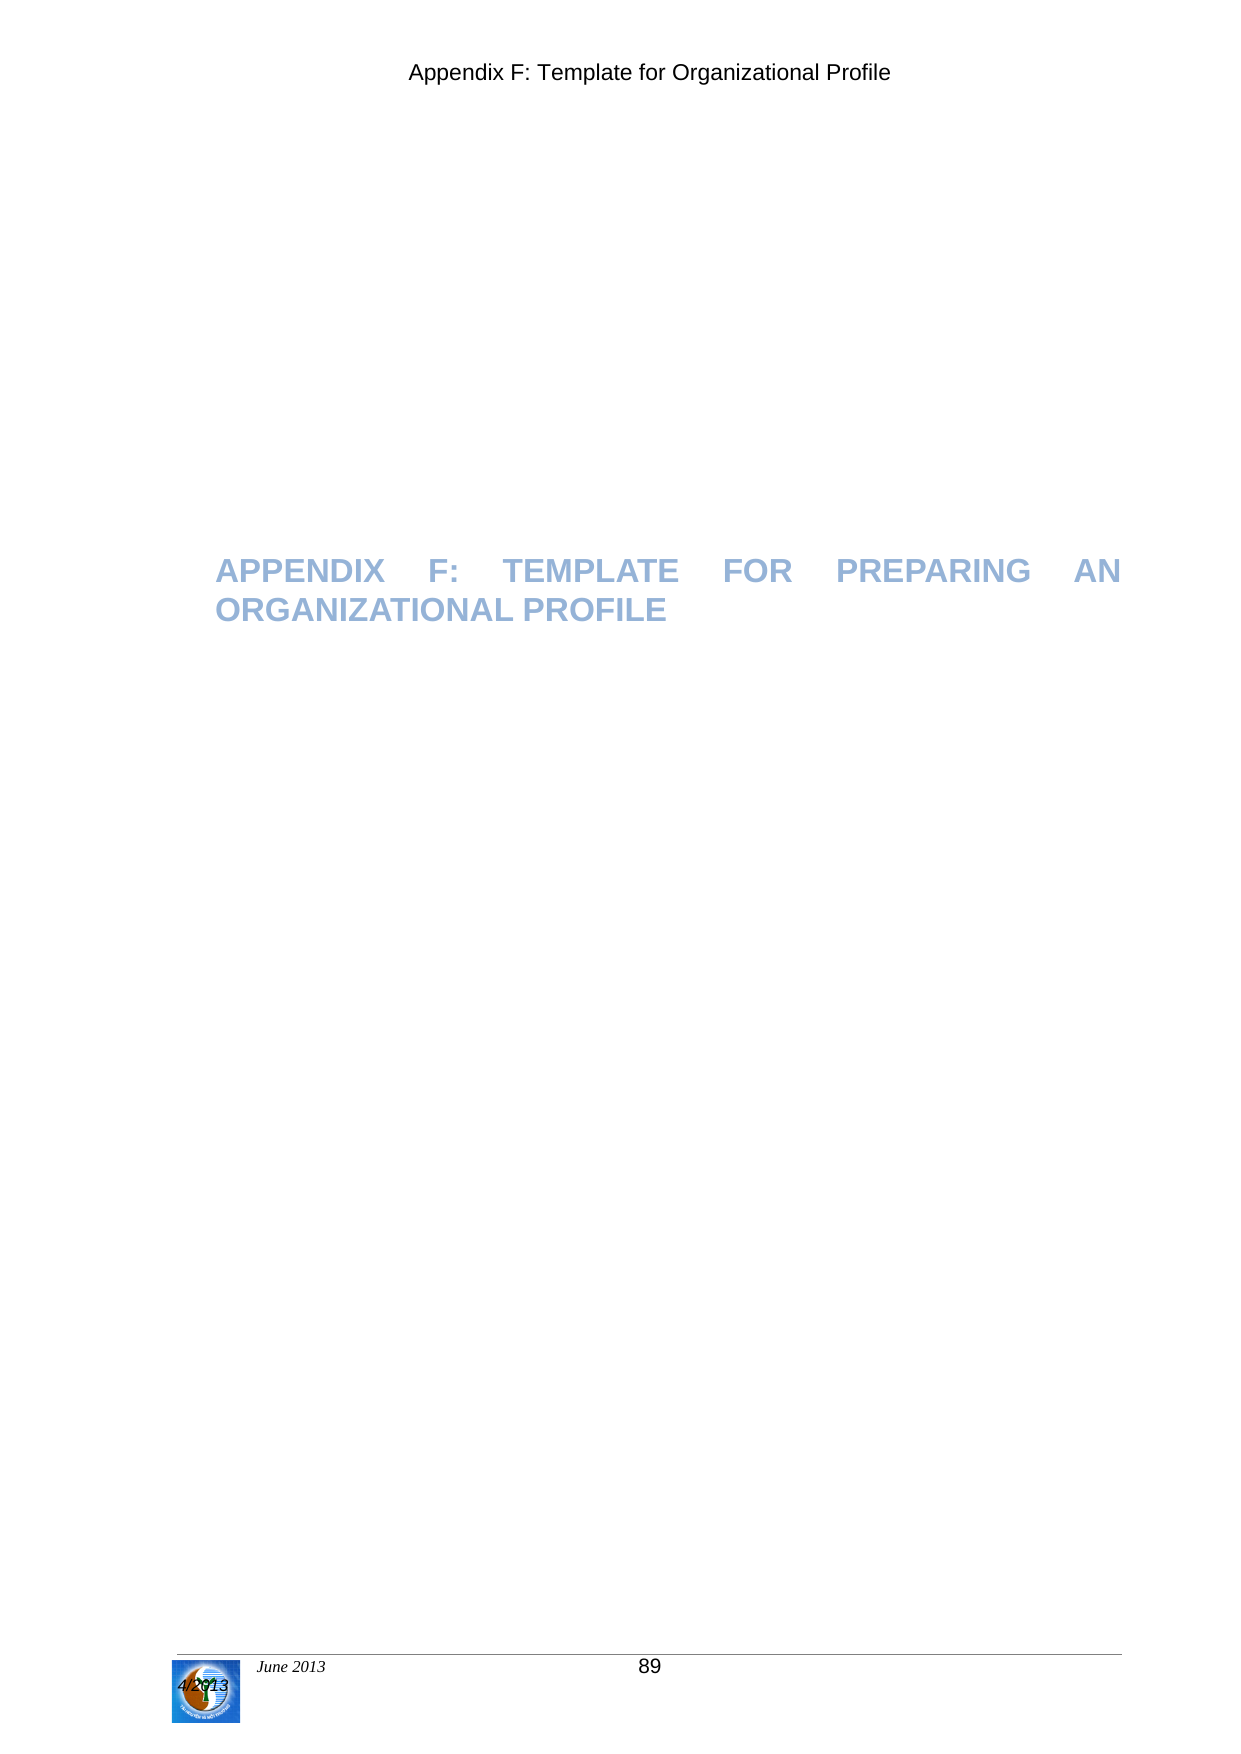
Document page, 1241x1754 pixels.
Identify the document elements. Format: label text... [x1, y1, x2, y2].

subtitle Appendix F: Template for preparing an organizational profile [215, 551, 1122, 628]
picture [171, 1660, 241, 1723]
